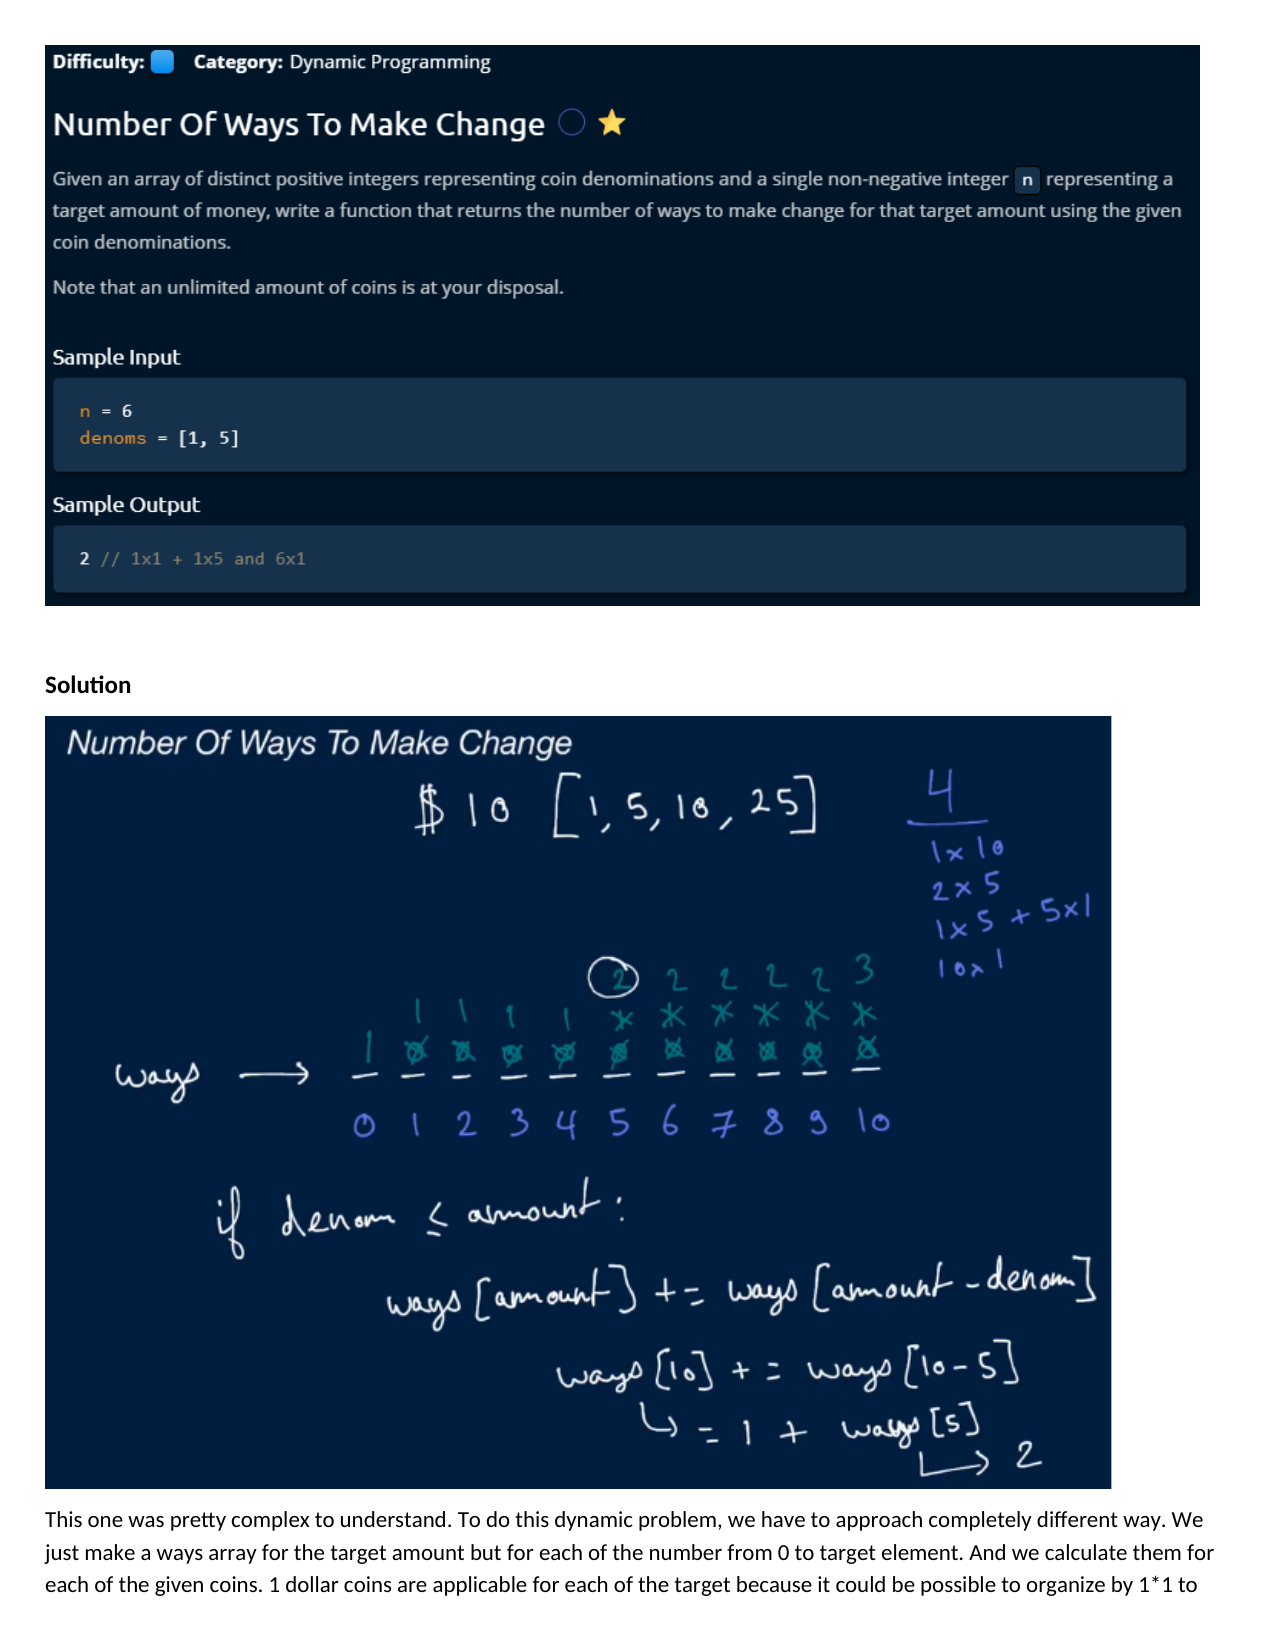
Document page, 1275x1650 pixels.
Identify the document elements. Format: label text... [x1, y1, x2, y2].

picture [45, 716, 1112, 1489]
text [45, 1506, 1230, 1598]
picture [45, 45, 1200, 606]
text Solution [45, 669, 1230, 700]
